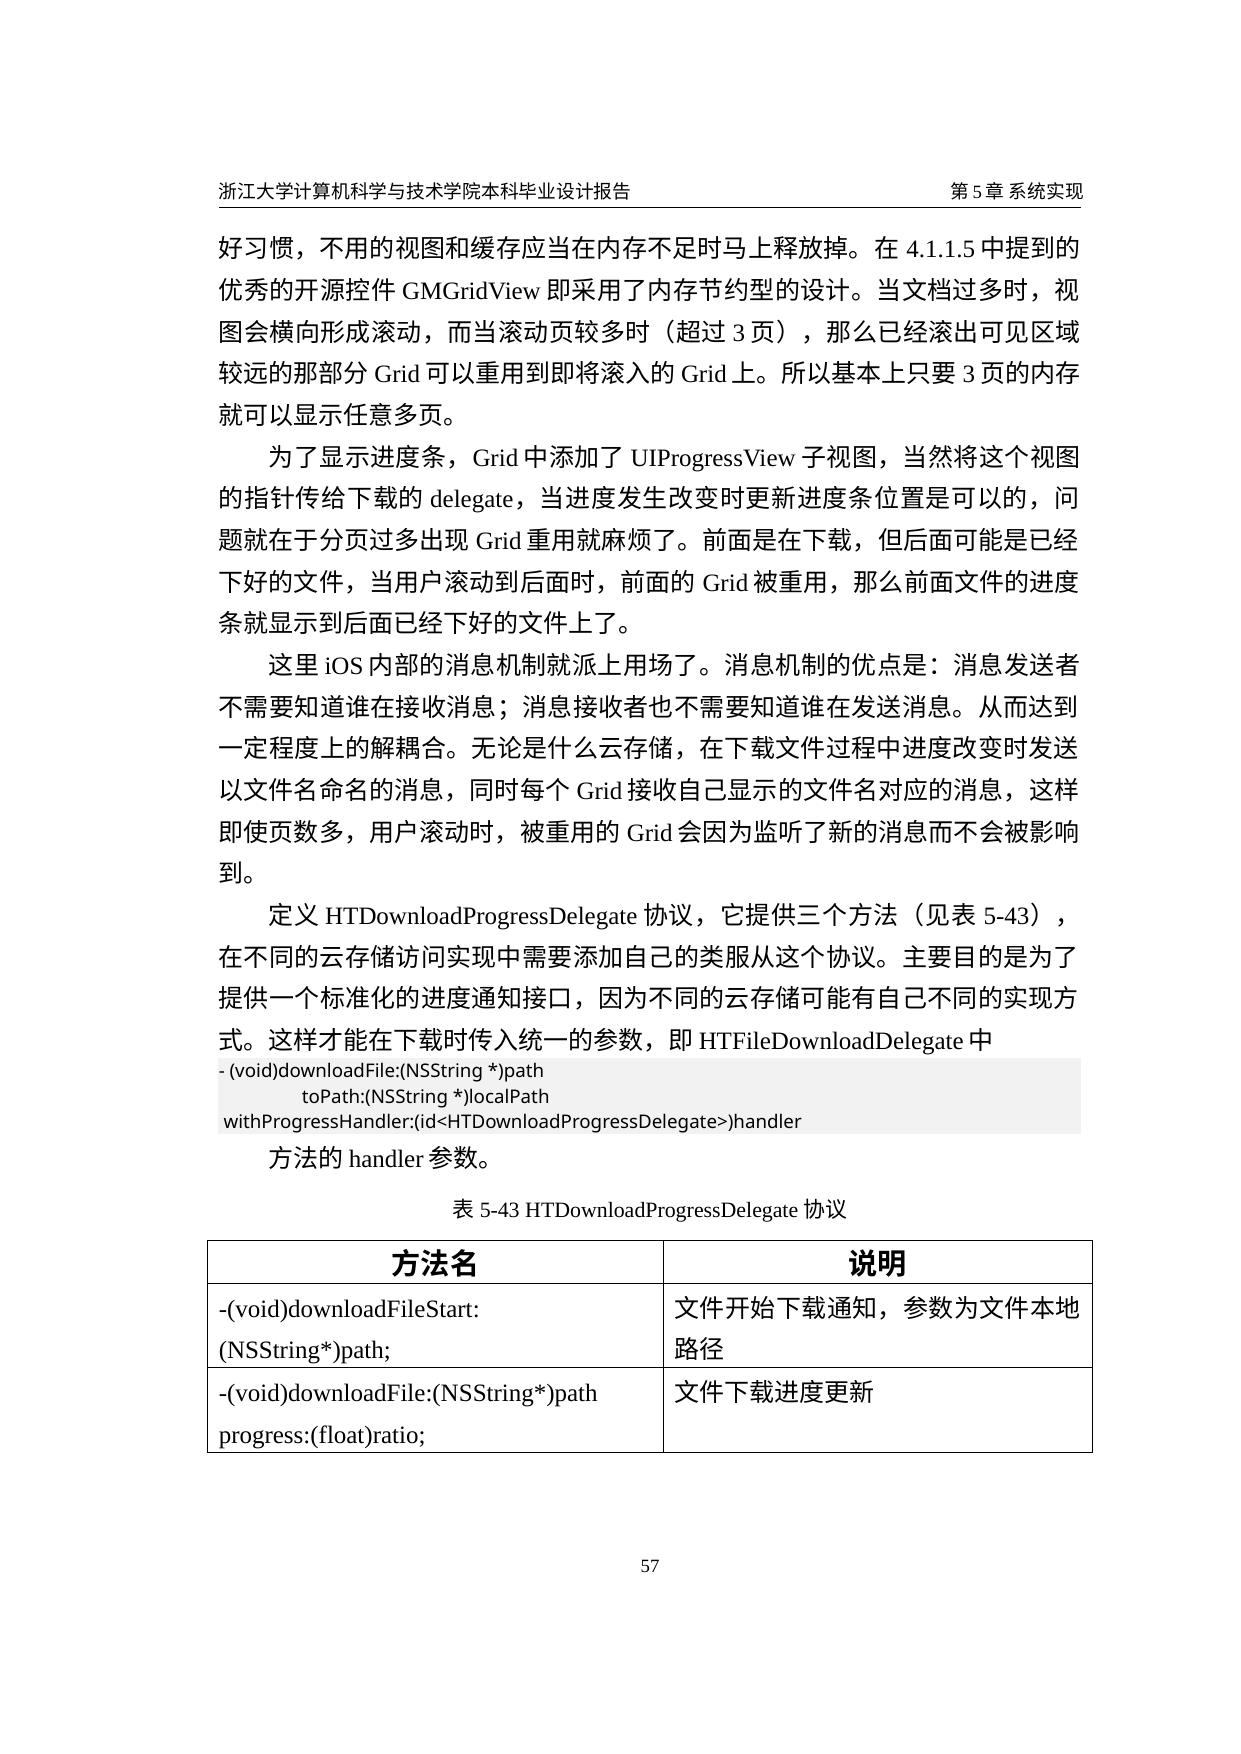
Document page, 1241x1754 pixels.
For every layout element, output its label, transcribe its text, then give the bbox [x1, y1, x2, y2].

table_header 说明 [664, 1241, 1092, 1283]
table_cell 文件开始下载通知，参数为文件本地路径 [664, 1284, 1092, 1367]
text 为了显示进度条，Grid中添加了UIProgressView子视图，当然将这个视图的指针传给下载的delegate，当进度发生改变时更新进度条位置是可以的，问题就在于分页过多出现Grid重用就麻烦了。前面是在下载，但后面可能是已经下好的文件，当用户滚动到后面时，前面的Grid被重用，那么前面文件的进度条就显示到后面已经下好的文件上了。 [218, 433, 1081, 641]
text 这里iOS内部的消息机制就派上用场了。消息机制的优点是：消息发送者不需要知道谁在接收消息；消息接收者也不需要知道谁在发送消息。从而达到一定程度上的解耦合。无论是什么云存储，在下载文件过程中进度改变时发送以文件名命名的消息，同时每个Grid接收自己显示的文件名对应的消息，这样即使页数多，用户滚动时，被重用的Grid会因为监听了新的消息而不会被影响到。 [218, 641, 1081, 891]
table_cell 文件下载进度更新 [664, 1368, 1092, 1452]
text - (void)downloadFile:(NSString *)path [218, 1058, 1081, 1083]
text toPath:(NSString *)localPath [218, 1083, 1081, 1109]
table_header 方法名 [208, 1241, 663, 1283]
table_cell -(void)downloadFile:(NSString*)path progress:(float)ratio; [208, 1368, 663, 1452]
text 方法的handler参数。 [218, 1134, 1081, 1176]
table_cell -(void)downloadFileStart:(NSString*)path; [208, 1284, 663, 1367]
text withProgressHandler:(id<HTDownloadProgressDelegate>)handler [218, 1109, 1081, 1134]
